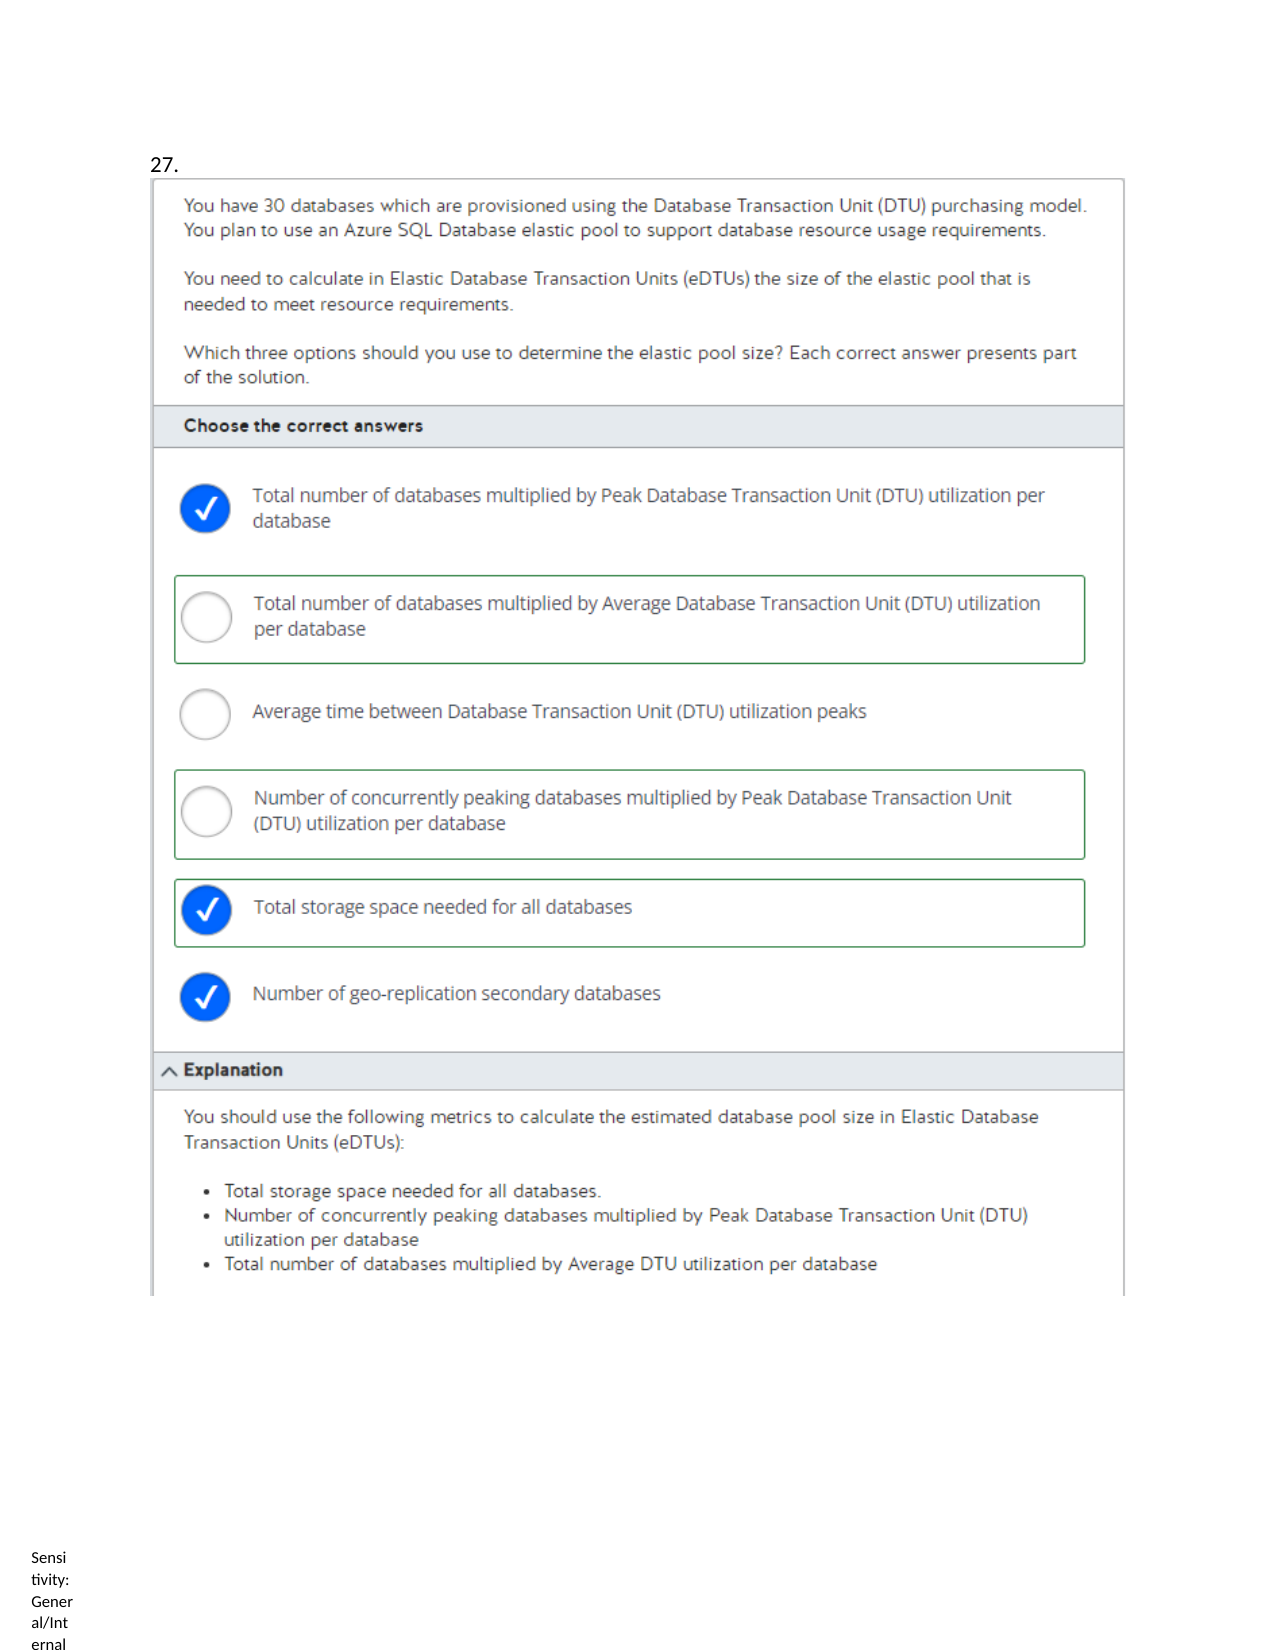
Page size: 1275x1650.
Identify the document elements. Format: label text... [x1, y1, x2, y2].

picture [150, 178, 1125, 1296]
text 27. [150, 150, 1125, 178]
